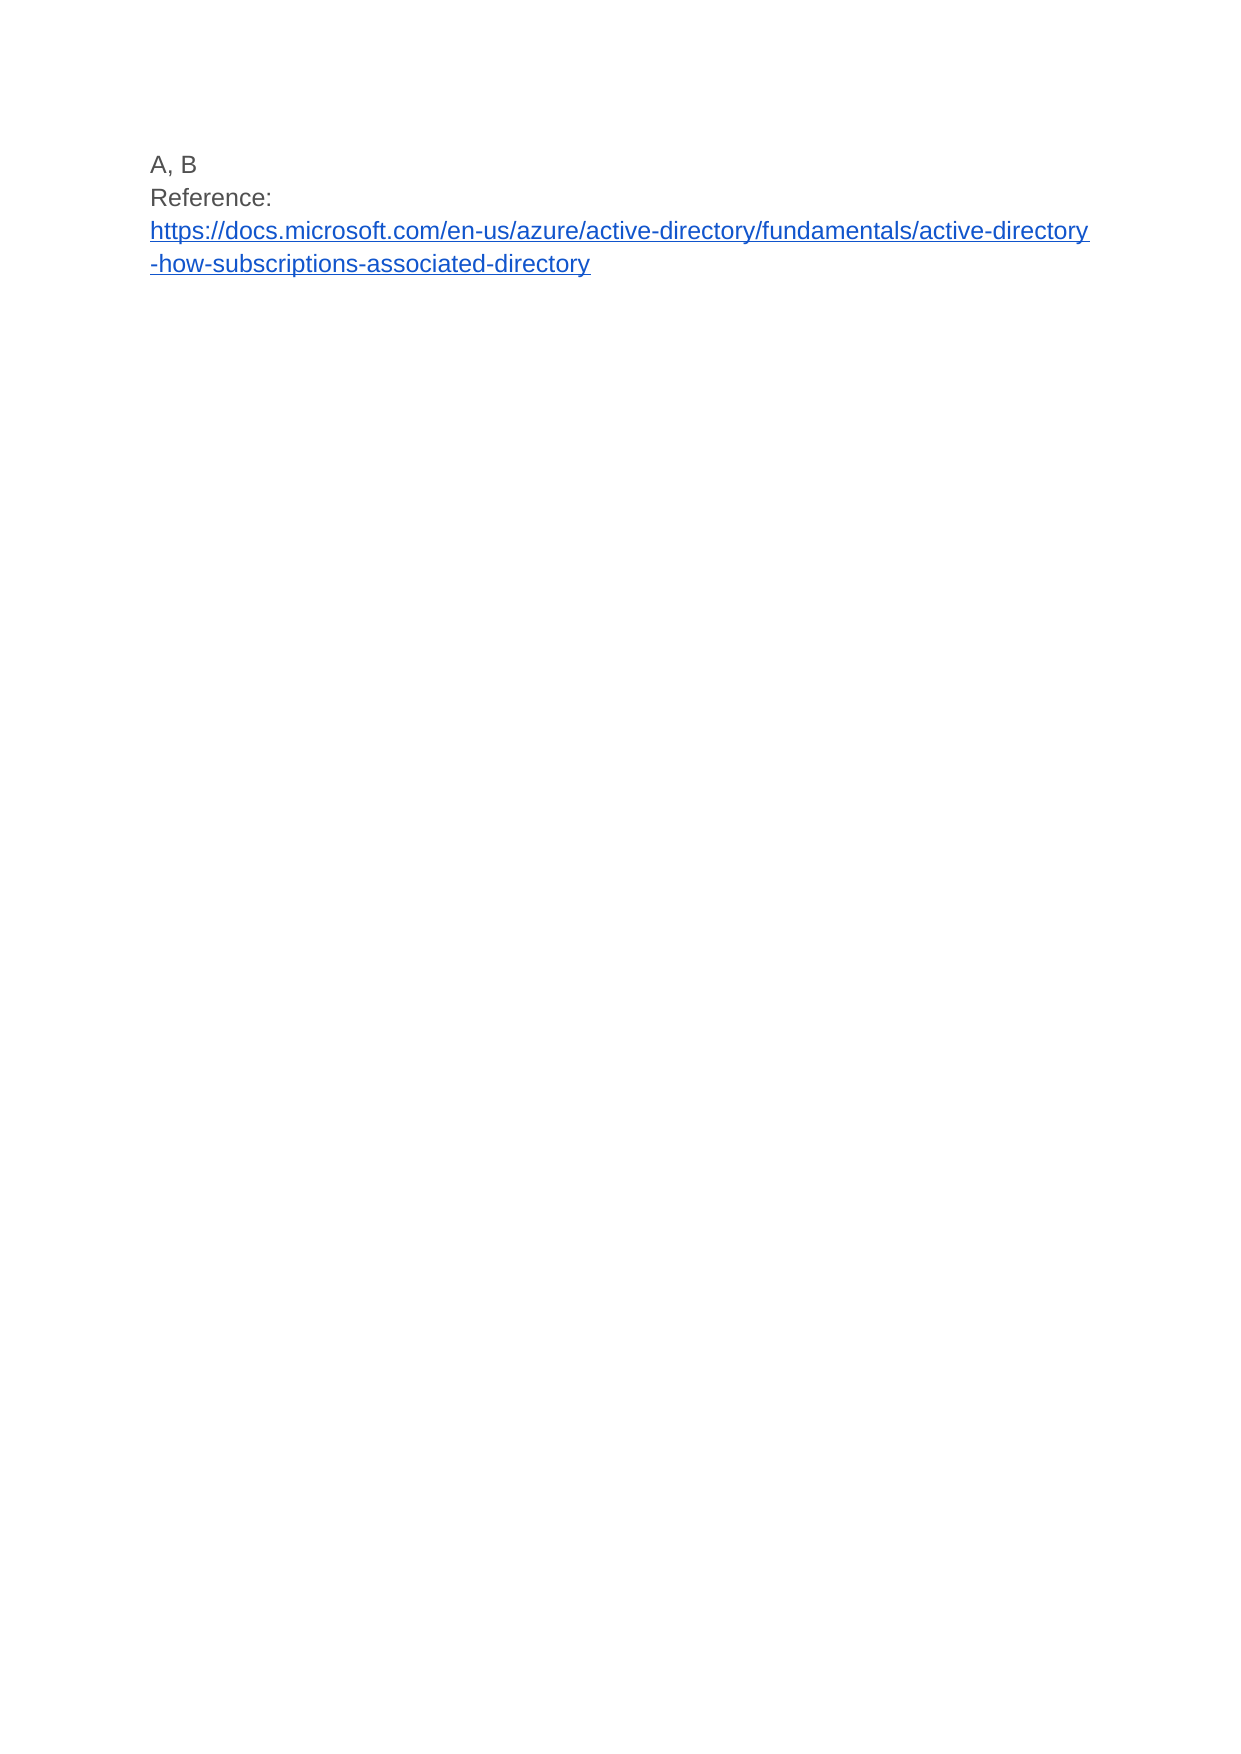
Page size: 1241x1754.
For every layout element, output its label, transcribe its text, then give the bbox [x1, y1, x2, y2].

text Reference: [150, 183, 1090, 212]
text A, B [150, 150, 1090, 179]
text https://docs.microsoft.com/en-us/azure/active-directory/fundamentals/active-directory-how-subscriptions-associated-directory [150, 216, 1090, 241]
text https://docs.microsoft.com/en-us/azure/active-directory/fundamentals/active-directory-how-subscriptions-associated-directory [150, 242, 1090, 278]
